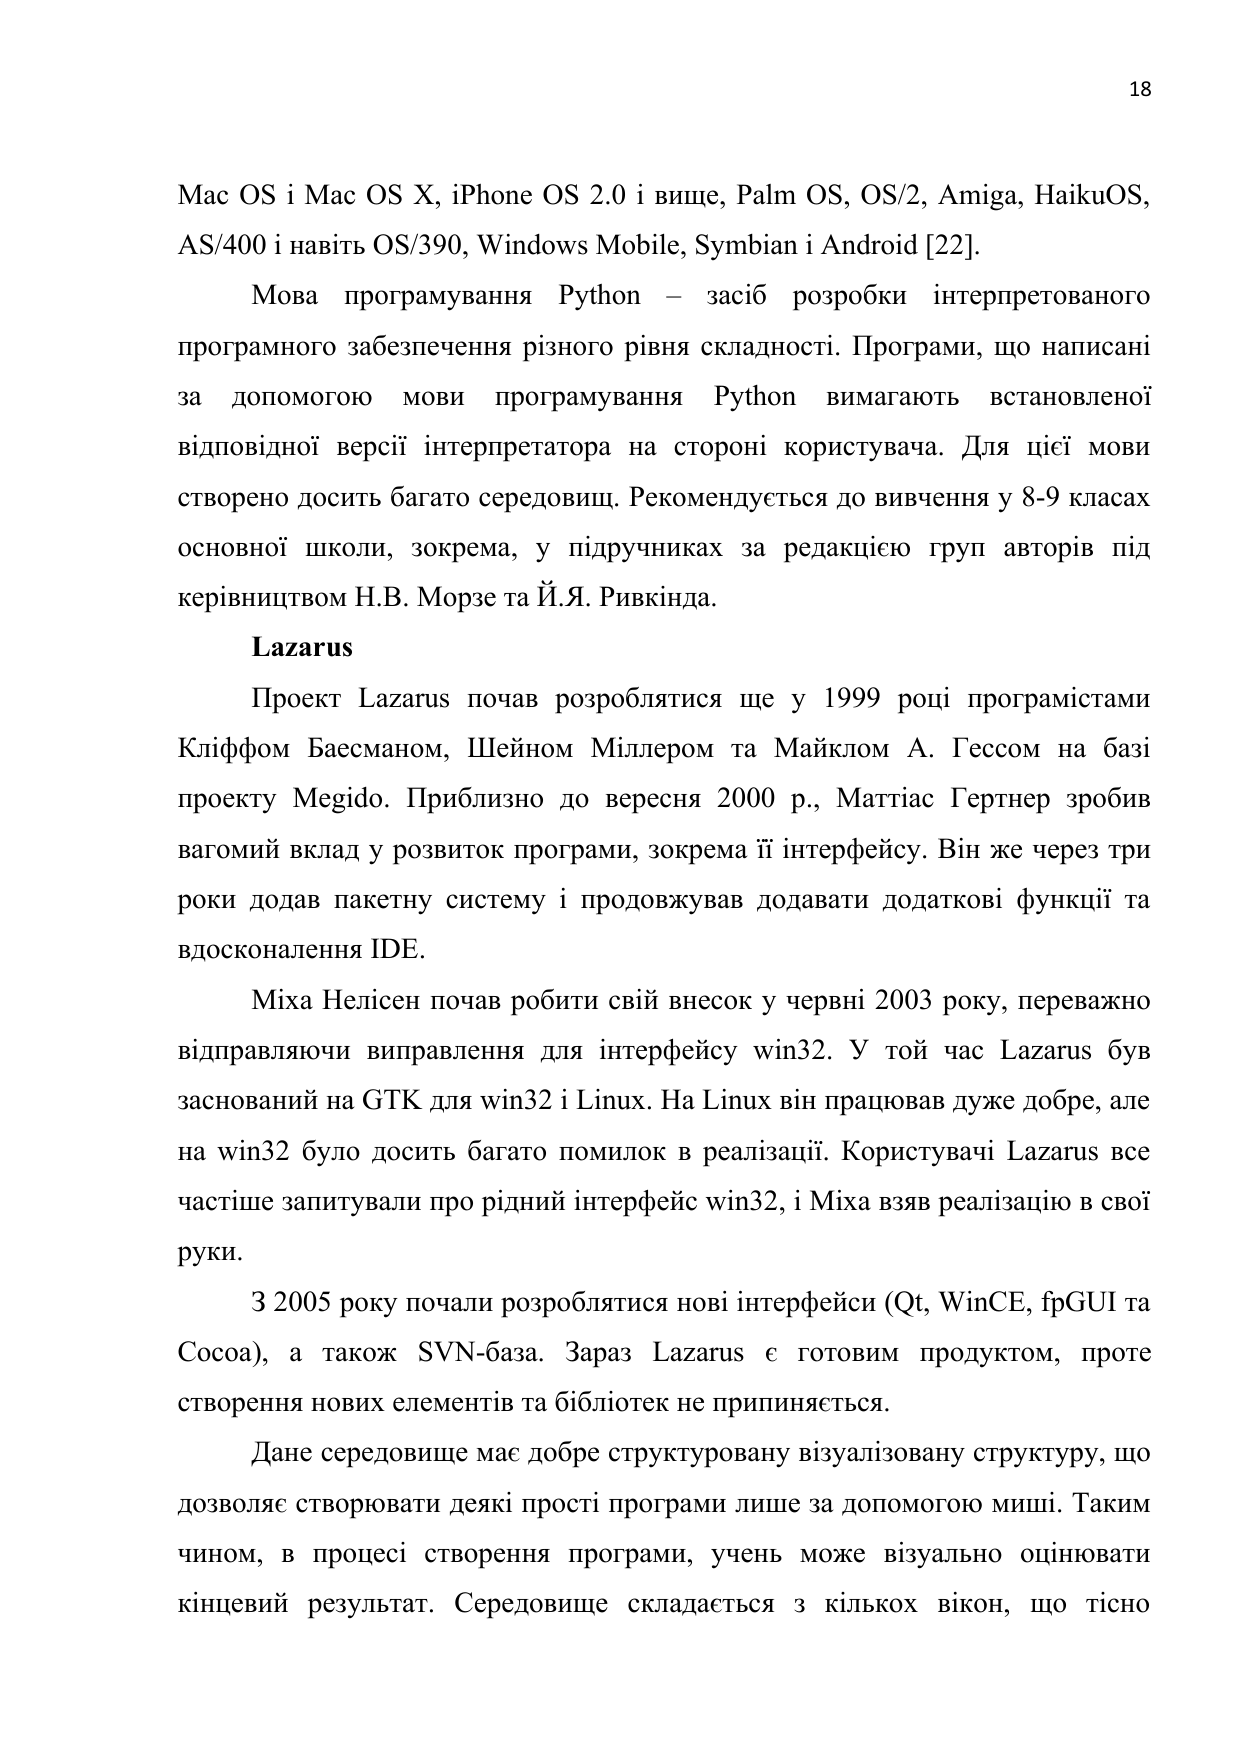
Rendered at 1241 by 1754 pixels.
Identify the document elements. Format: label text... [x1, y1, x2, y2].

text Lazarus [177, 629, 1152, 663]
text Міха Нелісен почав робити свій внесок у червні 2003 року, переважно відправляючи виправлення для інтерфейсу win32. У той час Lazarus був заснований на GTK для win32 і Linux. На Linux він працював дуже добре, але на win32 було досить багато помилок в реалізації. Користувачі Lazarus все частіше запитували про рідний інтерфейс win32, і Міха взяв реалізацію в свої руки. [177, 982, 1152, 1267]
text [177, 1434, 1152, 1619]
text Мова програмування Python – засіб розробки інтерпретованого програмного забезпечення різного рівня складності. Програми, що написані за допомогою мови програмування Python вимагають встановленої відповідної версії інтерпретатора на стороні користувача. Для цієї мови створено досить багато середовищ. Рекомендується до вивчення у 8-9 класах основної школи, зокрема, у підручниках за редакцією груп авторів під керівництвом Н.В. Морзе та Й.Я. Ривкінда. [177, 277, 1152, 613]
text З 2005 року почали розроблятися нові інтерфейси (Qt, WinCE, fpGUI та Cocoa), а також SVN-база. Зараз Lazarus є готовим продуктом, проте створення нових елементів та бібліотек не припиняється. [177, 1284, 1152, 1418]
text Проект Lazarus почав розроблятися ще у 1999 році програмістами Кліффом Баесманом, Шейном Міллером та Майклом А. Гессом на базі проекту Megido. Приблизно до вересня 2000 р., Маттіас Гертнер зробив вагомий вклад у розвиток програми, зокрема її інтерфейсу. Він же через три роки додав пакетну систему і продовжував додавати додаткові функції та вдосконалення IDE. [177, 680, 1152, 965]
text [177, 177, 1152, 261]
